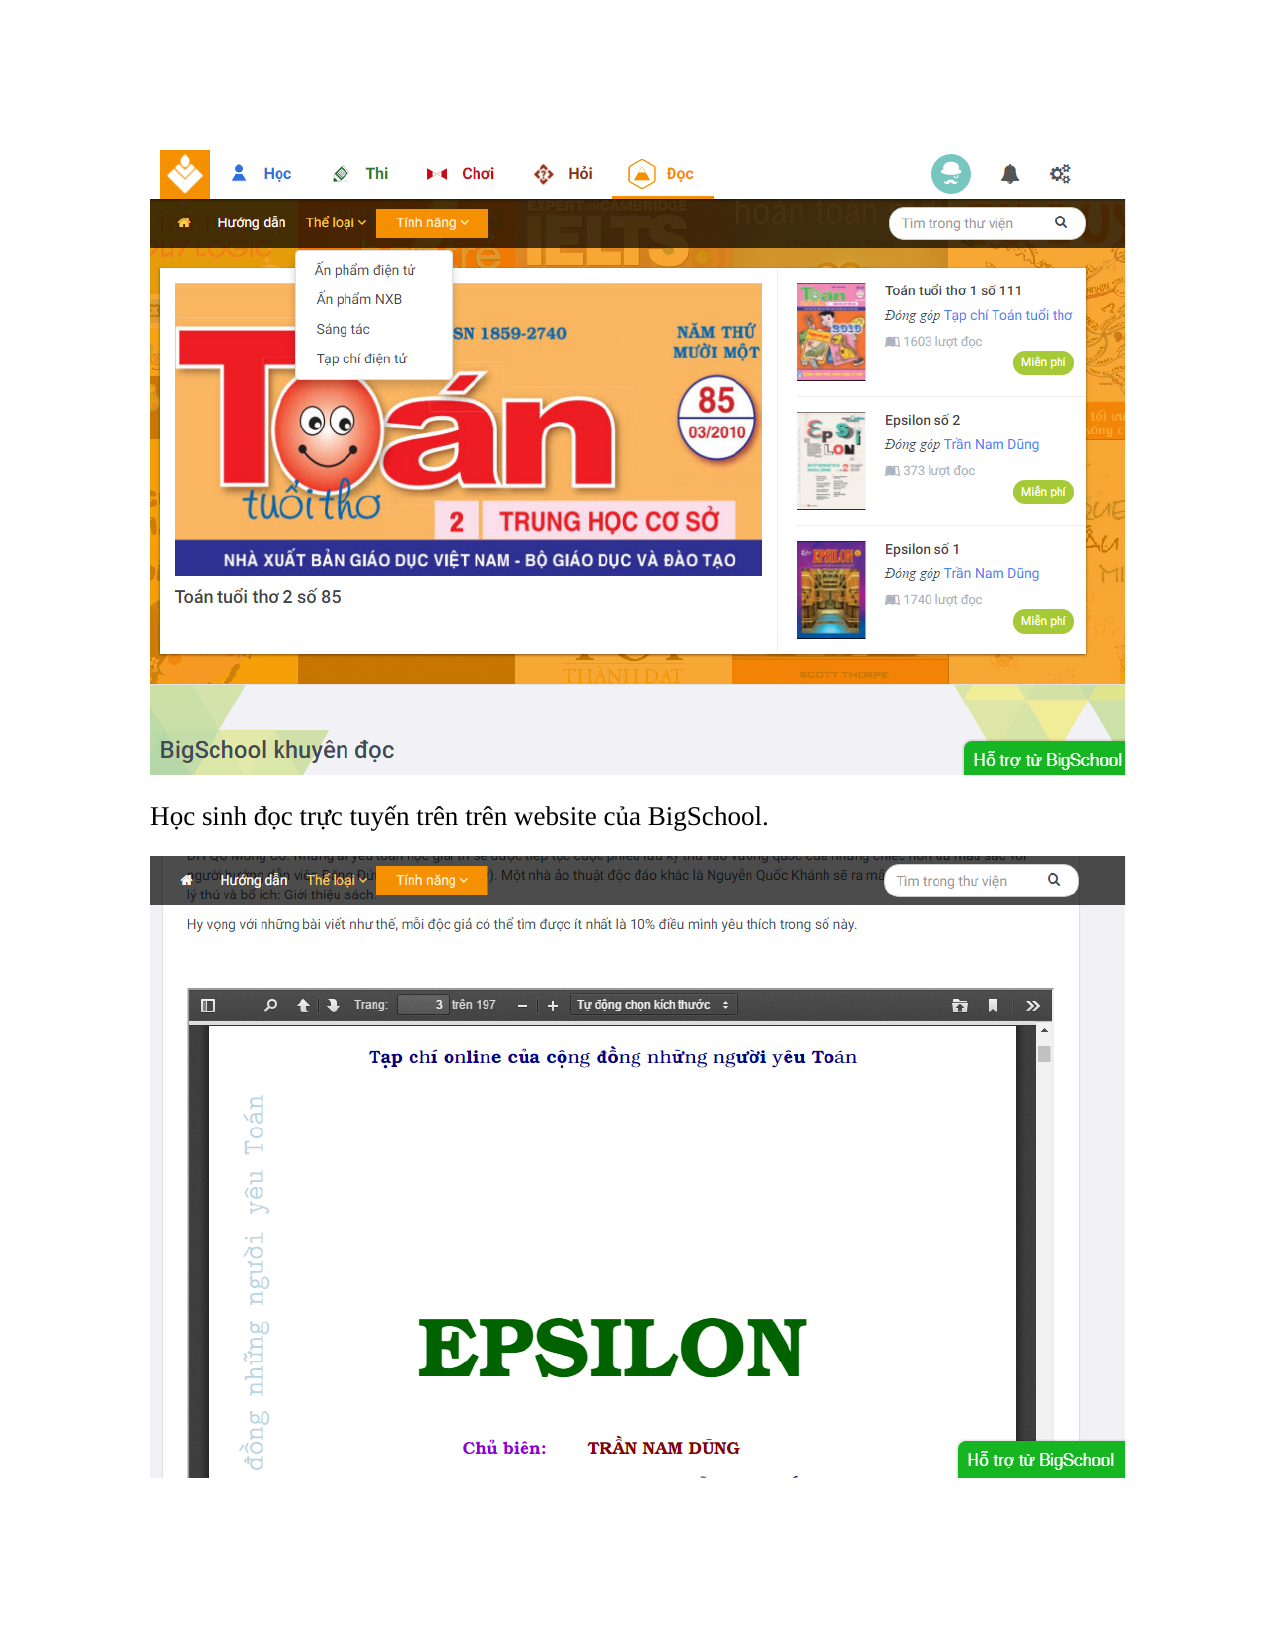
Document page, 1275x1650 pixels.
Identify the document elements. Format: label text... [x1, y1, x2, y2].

picture [150, 150, 1125, 775]
picture [150, 856, 1125, 1478]
text Học sinh đọc trực tuyến trên trên website của BigSchool. [150, 800, 1125, 831]
